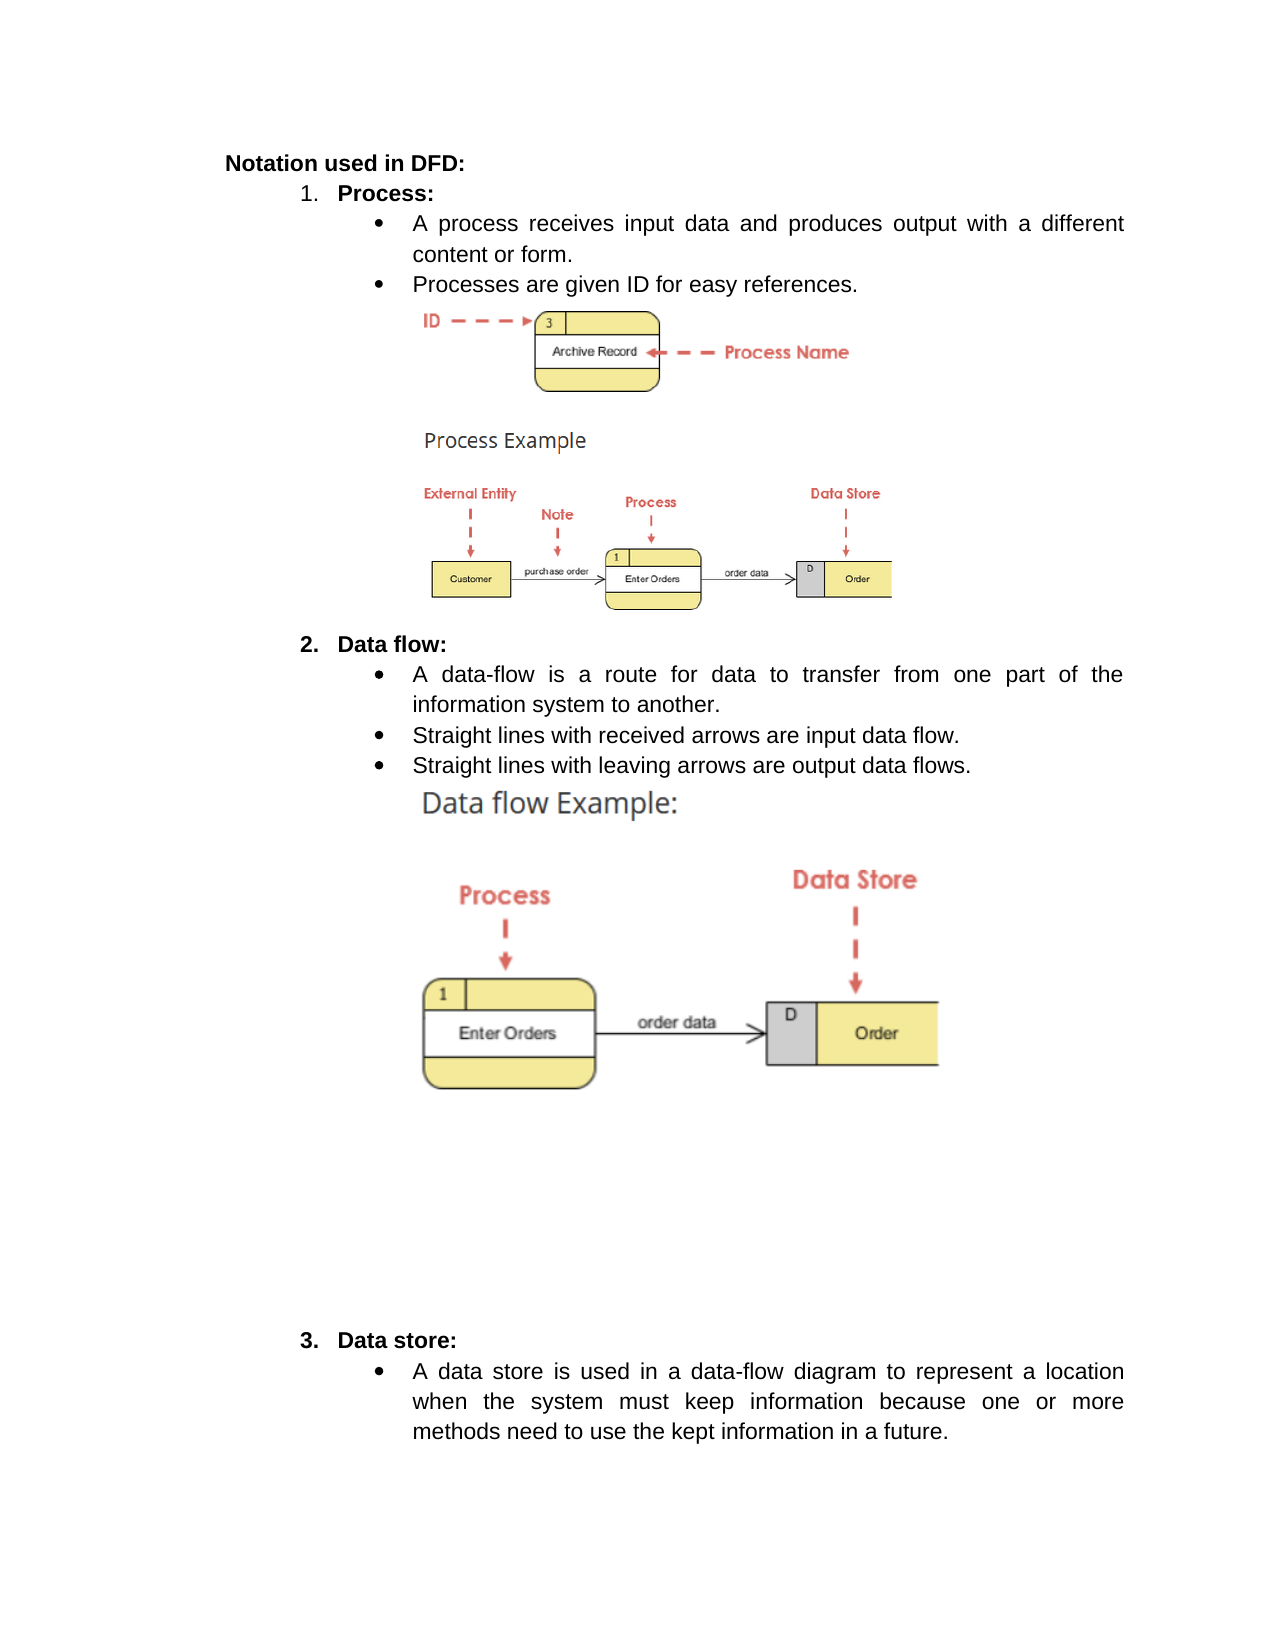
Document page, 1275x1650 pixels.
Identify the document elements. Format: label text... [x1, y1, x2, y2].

picture [412, 301, 910, 628]
list Straight lines with leaving arrows are output data flows. [375, 752, 1125, 778]
list Data flow: [300, 631, 1125, 657]
picture [412, 782, 972, 1112]
list A data store is used in a data-flow diagram to represent a location when the system must keep information because one or more methods need to use the kept information in a future. [375, 1358, 1125, 1444]
list Processes are given ID for easy references. [375, 271, 1125, 297]
list A process receives input data and produces output with a different content or form. [375, 210, 1125, 267]
list Data store: [300, 1327, 1125, 1354]
list Process: [300, 180, 1125, 207]
list Straight lines with received arrows are input data flow. [375, 722, 1125, 748]
list Notation used in DFD: [225, 150, 1125, 176]
list A data-flow is a route for data to transfer from one part of the information system to another. [375, 661, 1125, 718]
